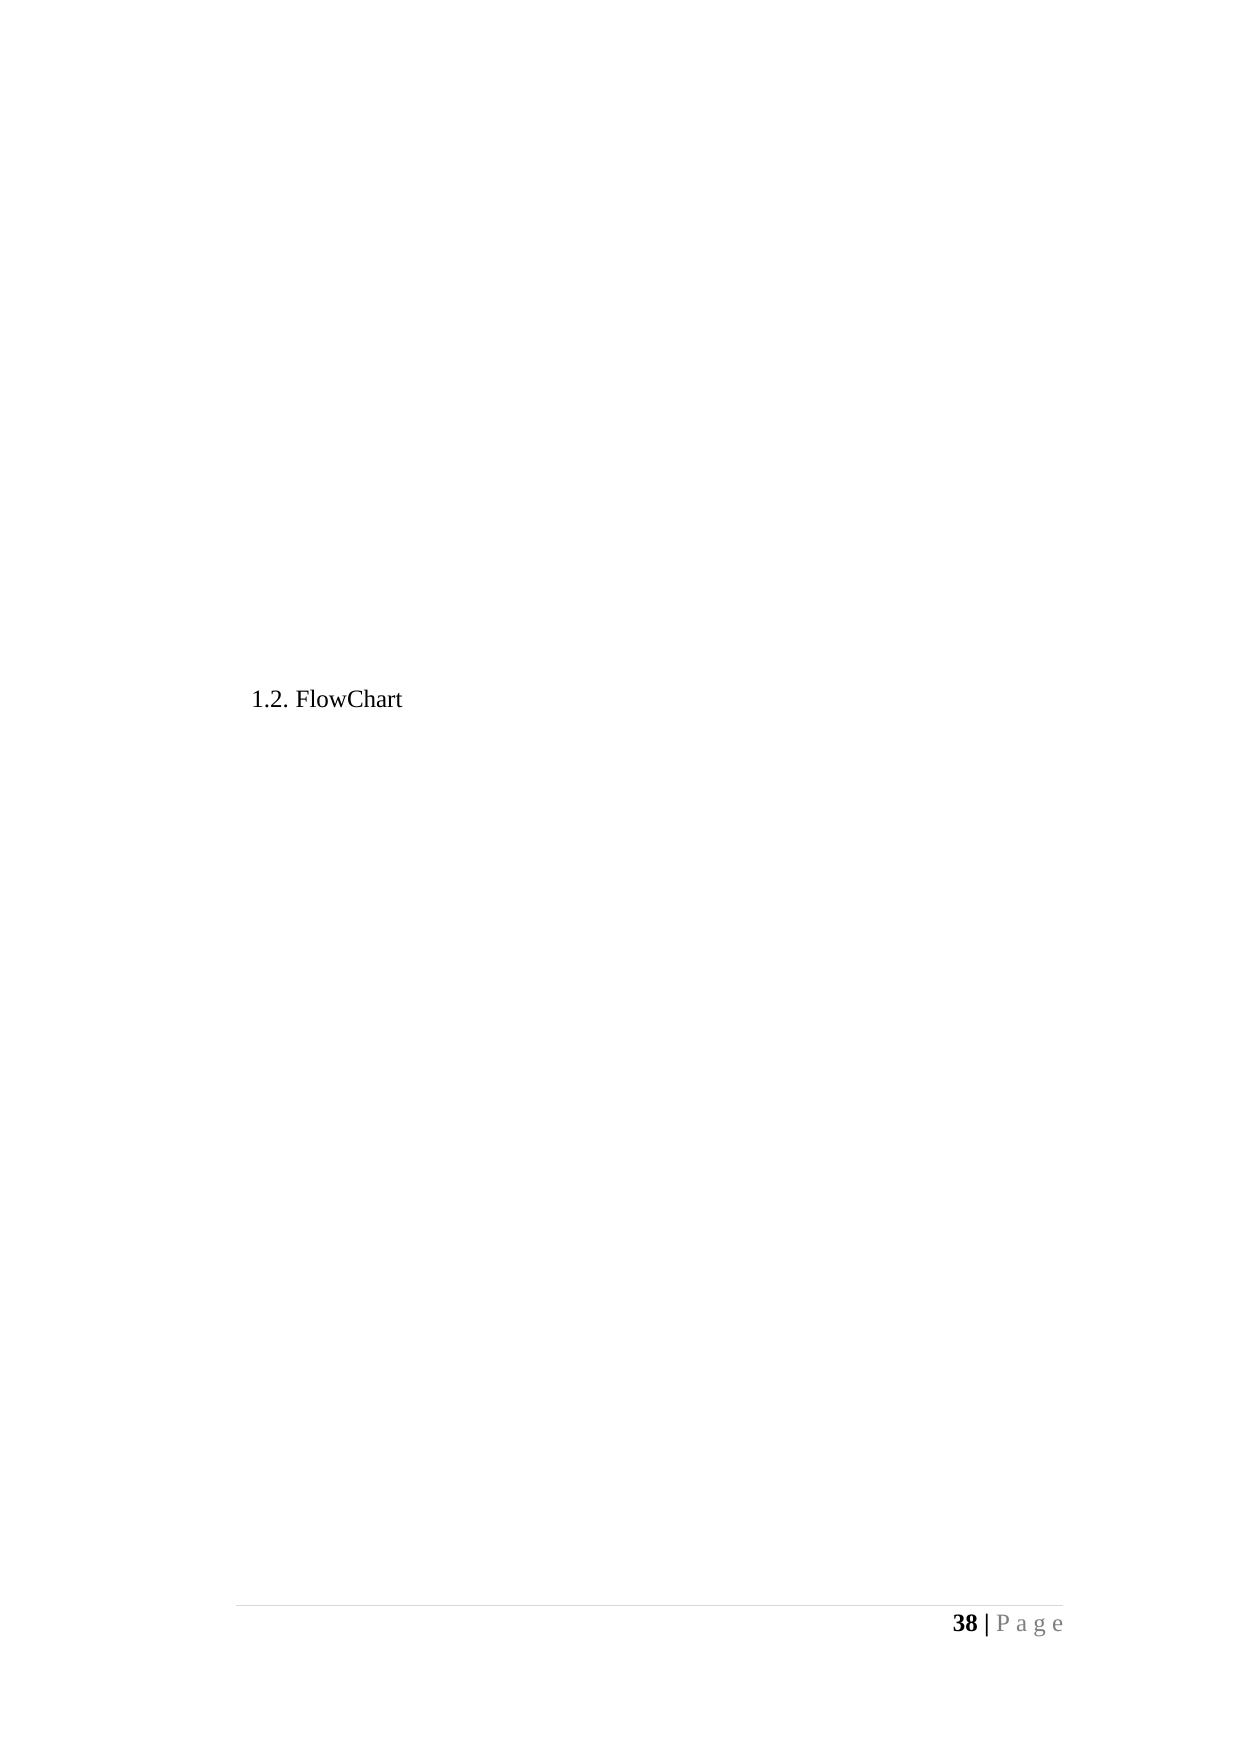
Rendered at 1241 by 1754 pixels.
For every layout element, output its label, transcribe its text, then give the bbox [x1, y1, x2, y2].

list FlowChart [251, 684, 1063, 713]
